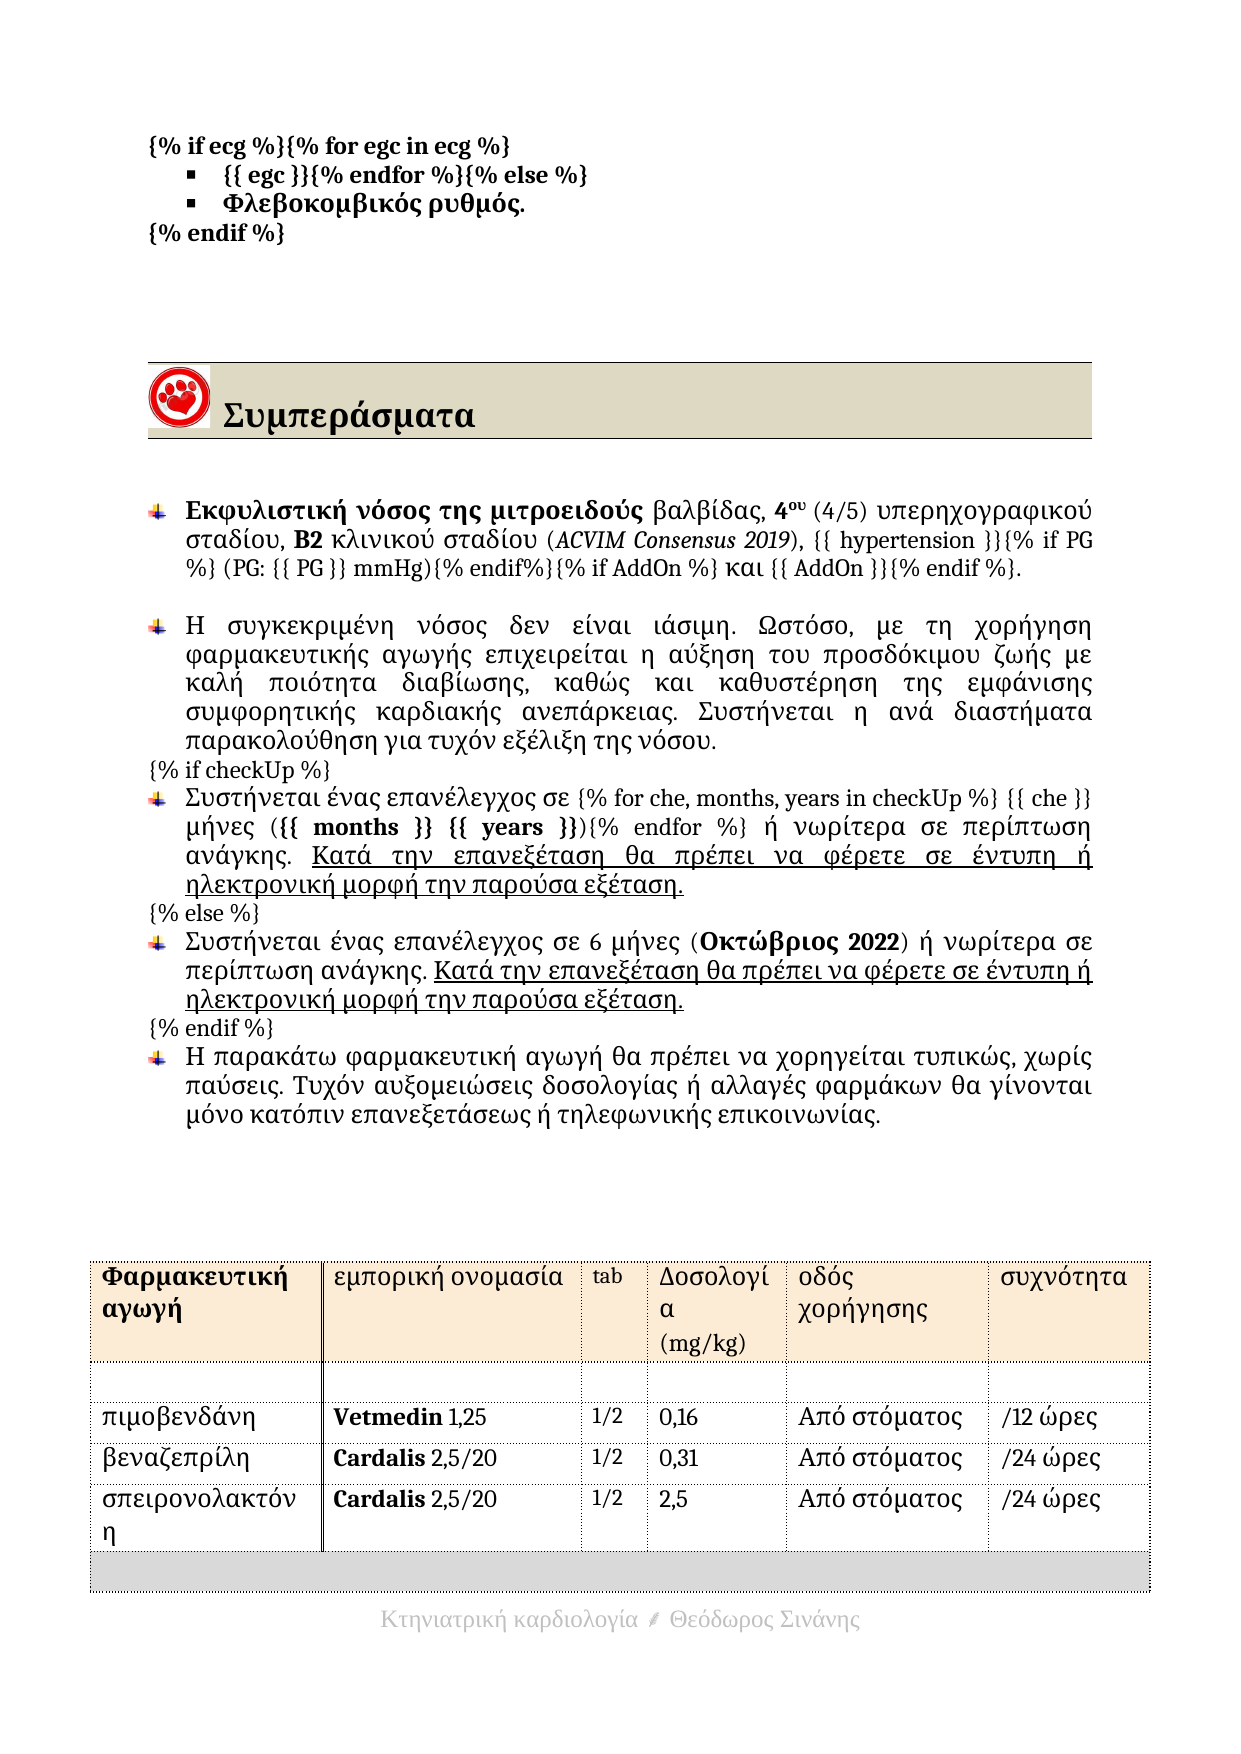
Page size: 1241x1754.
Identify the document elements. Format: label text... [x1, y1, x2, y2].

list Συστήνεται ένας επανέλεγχος σε 6 μήνες (Οκτώβριος 2022) ή νωρίτερα σε περίπτωση ανάγκης. Κατά την επανεξέταση θα πρέπει να φέρετε σε έντυπη ή ηλεκτρονική μορφή την παρούσα εξέταση. [148, 928, 1092, 1014]
table_cell /24 ώρες [989, 1443, 1150, 1484]
table_header οδός χορήγησης [787, 1261, 989, 1361]
picture [148, 502, 166, 520]
table_cell 1/2 [581, 1484, 648, 1551]
table_cell Vetmedin 1,25 [324, 1402, 581, 1443]
picture [148, 617, 166, 635]
table_cell Από στόματος [787, 1402, 989, 1443]
table_header συχνότητα [989, 1261, 1150, 1361]
picture [148, 1049, 166, 1066]
table_cell /12 ώρες [989, 1402, 1150, 1443]
list Φλεβοκομβικός ρυθμός. [185, 190, 1092, 218]
table_cell /24 ώρες [989, 1484, 1150, 1551]
text {% endif %} [148, 1014, 1092, 1043]
picture [148, 790, 166, 807]
table_cell [648, 1361, 787, 1402]
table_cell 0,16 [648, 1402, 787, 1443]
table_header εμπορική ονομασία [324, 1261, 581, 1361]
table_cell πιμοβενδάνη [90, 1402, 321, 1443]
list {{ egc }}{% endfor %}{% else %} [185, 161, 1092, 190]
text {% endif %} [148, 218, 1092, 247]
table_cell 1/2 [581, 1443, 648, 1484]
text {% else %} [148, 899, 1092, 928]
text {% if ecg %}{% for egc in ecg %} [148, 132, 1092, 161]
table_header Φαρμακευτική αγωγή [90, 1261, 321, 1361]
picture [148, 934, 166, 951]
table_cell [787, 1361, 989, 1402]
table_cell σπειρονολακτόνη [90, 1484, 321, 1551]
table_header Δοσολογία (mg/kg) [648, 1261, 787, 1361]
list Συστήνεται ένας επανέλεγχος σε {% for che, months, years in checkUp %} {{ che }} μήνες ({{ months }} {{ years }}){% endfor %} ή νωρίτερα σε περίπτωση ανάγκης. Κατά την επανεξέταση θα πρέπει να φέρετε σε έντυπη ή ηλεκτρονική μορφή την παρούσα εξέταση. [148, 784, 1092, 899]
table_cell Από στόματος [787, 1443, 989, 1484]
table_cell Από στόματος [787, 1484, 989, 1551]
list Η παρακάτω φαρμακευτική αγωγή θα πρέπει να χορηγείται τυπικώς, χωρίς παύσεις. Τυχόν αυξομειώσεις δοσολογίας ή αλλαγές φαρμάκων θα γίνονται μόνο κατόπιν επανεξετάσεως ή τηλεφωνικής επικοινωνίας. [148, 1043, 1092, 1129]
subtitle Συμπεράσματα [148, 363, 1092, 438]
table_cell 0,31 [648, 1443, 787, 1484]
table_cell Cardalis 2,5/20 [324, 1443, 581, 1484]
table_cell βεναζεπρίλη [90, 1443, 321, 1484]
table_cell [90, 1551, 1150, 1591]
table_cell Cardalis 2,5/20 [324, 1484, 581, 1551]
list Η συγκεκριμένη νόσος δεν είναι ιάσιμη. Ωστόσο, με τη χορήγηση φαρμακευτικής αγωγής επιχειρείται η αύξηση του προσδόκιμου ζωής με καλή ποιότητα διαβίωσης, καθώς και καθυστέρηση της εμφάνισης συμφορητικής καρδιακής ανεπάρκειας. Συστήνεται η ανά διαστήματα παρακολούθηση για τυχόν εξέλιξη της νόσου. [148, 612, 1092, 756]
table_cell [581, 1361, 648, 1402]
table_cell 1/2 [581, 1402, 648, 1443]
text {% if checkUp %} [148, 756, 1092, 784]
table_cell [324, 1361, 581, 1402]
picture [147, 365, 211, 428]
table_cell [989, 1361, 1150, 1402]
table_cell [90, 1361, 321, 1402]
list Εκφυλιστική νόσος της μιτροειδούς βαλβίδας, 4ου (4/5) υπερηχογραφικού σταδίου, Β2 κλινικού σταδίου (ACVIM Consensus 2019), {{ hypertension }}{% if PG %} (PG: {{ PG }} mmHg){% endif%}{% if AddOn %} και {{ AddOn }}{% endif %}. [148, 497, 1092, 583]
table_cell 2,5 [648, 1484, 787, 1551]
table_header tab [581, 1261, 648, 1361]
